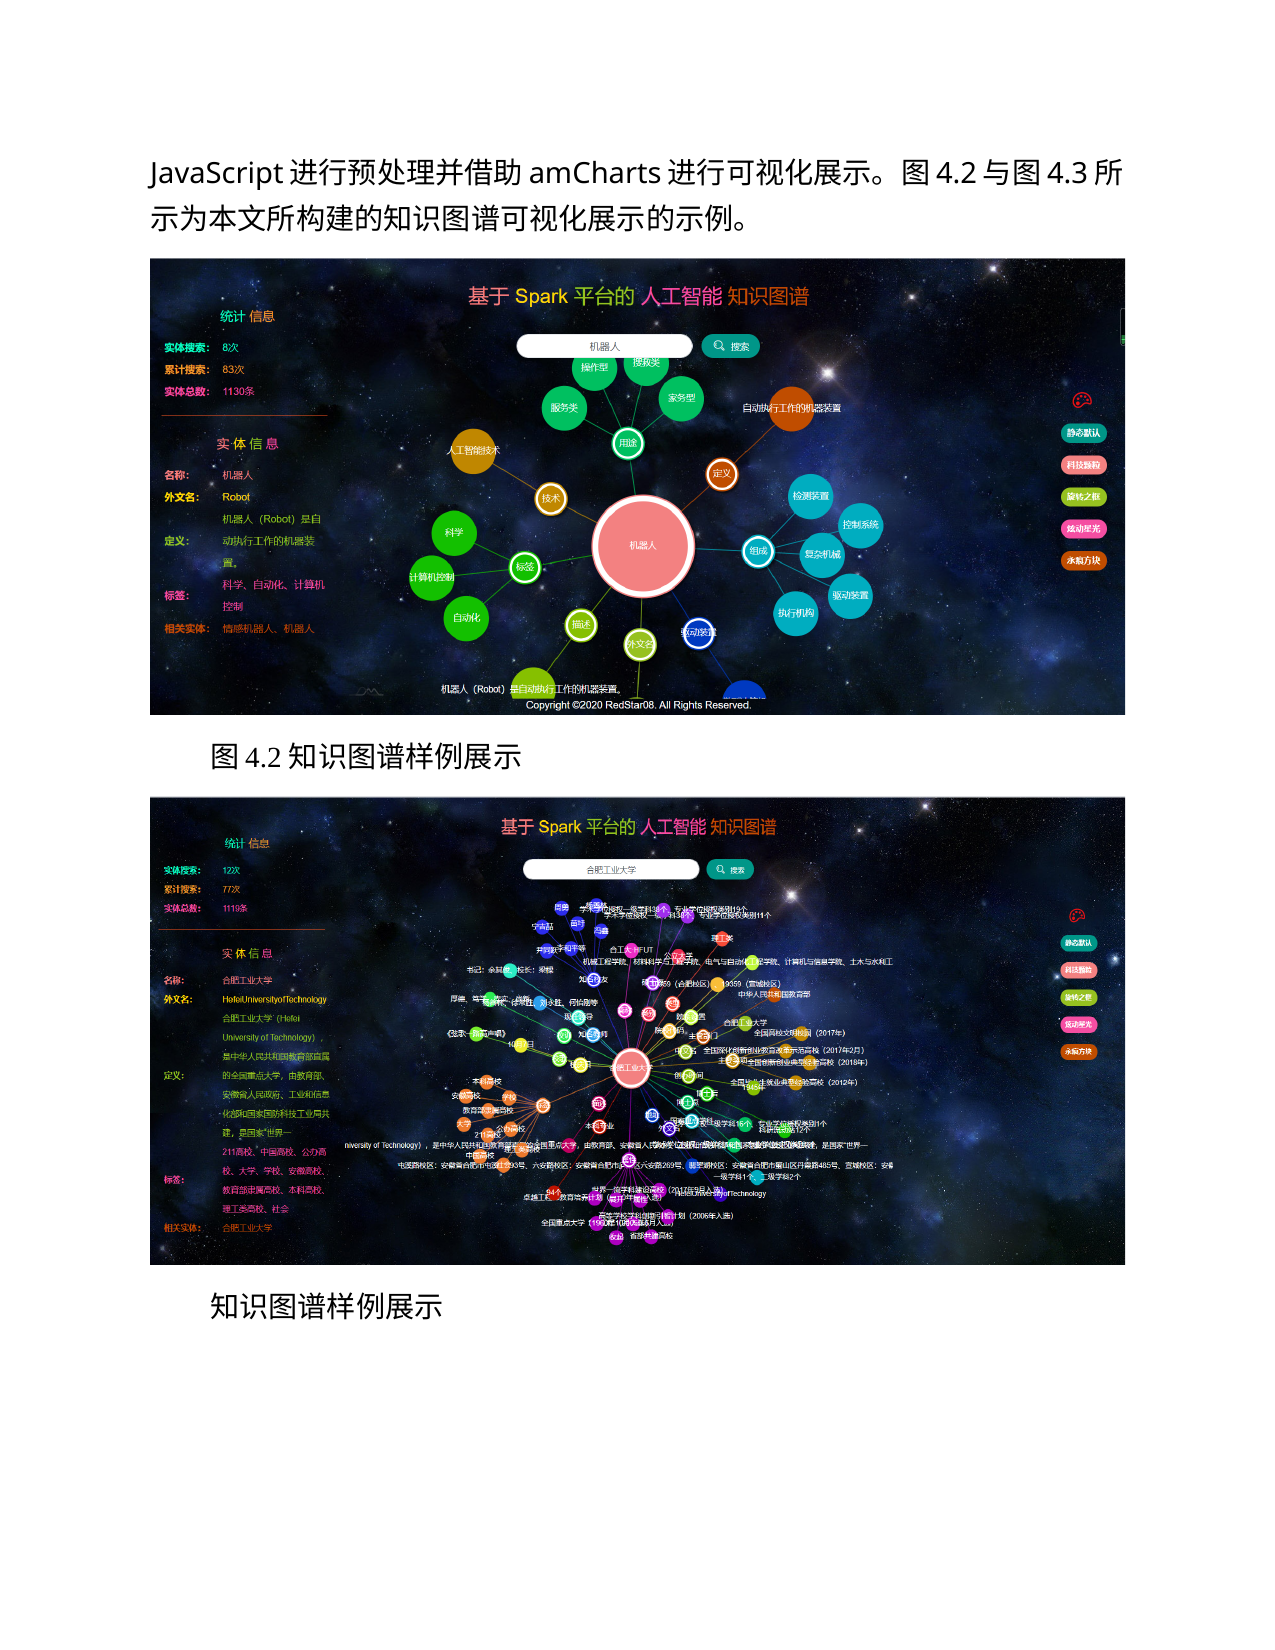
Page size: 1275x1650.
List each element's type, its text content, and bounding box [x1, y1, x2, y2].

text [150, 150, 1125, 238]
text 知识图谱样例展示 [150, 1284, 1125, 1326]
picture [150, 258, 1125, 715]
text 图4.2 知识图谱样例展示 [150, 734, 1125, 776]
picture [150, 796, 1125, 1265]
